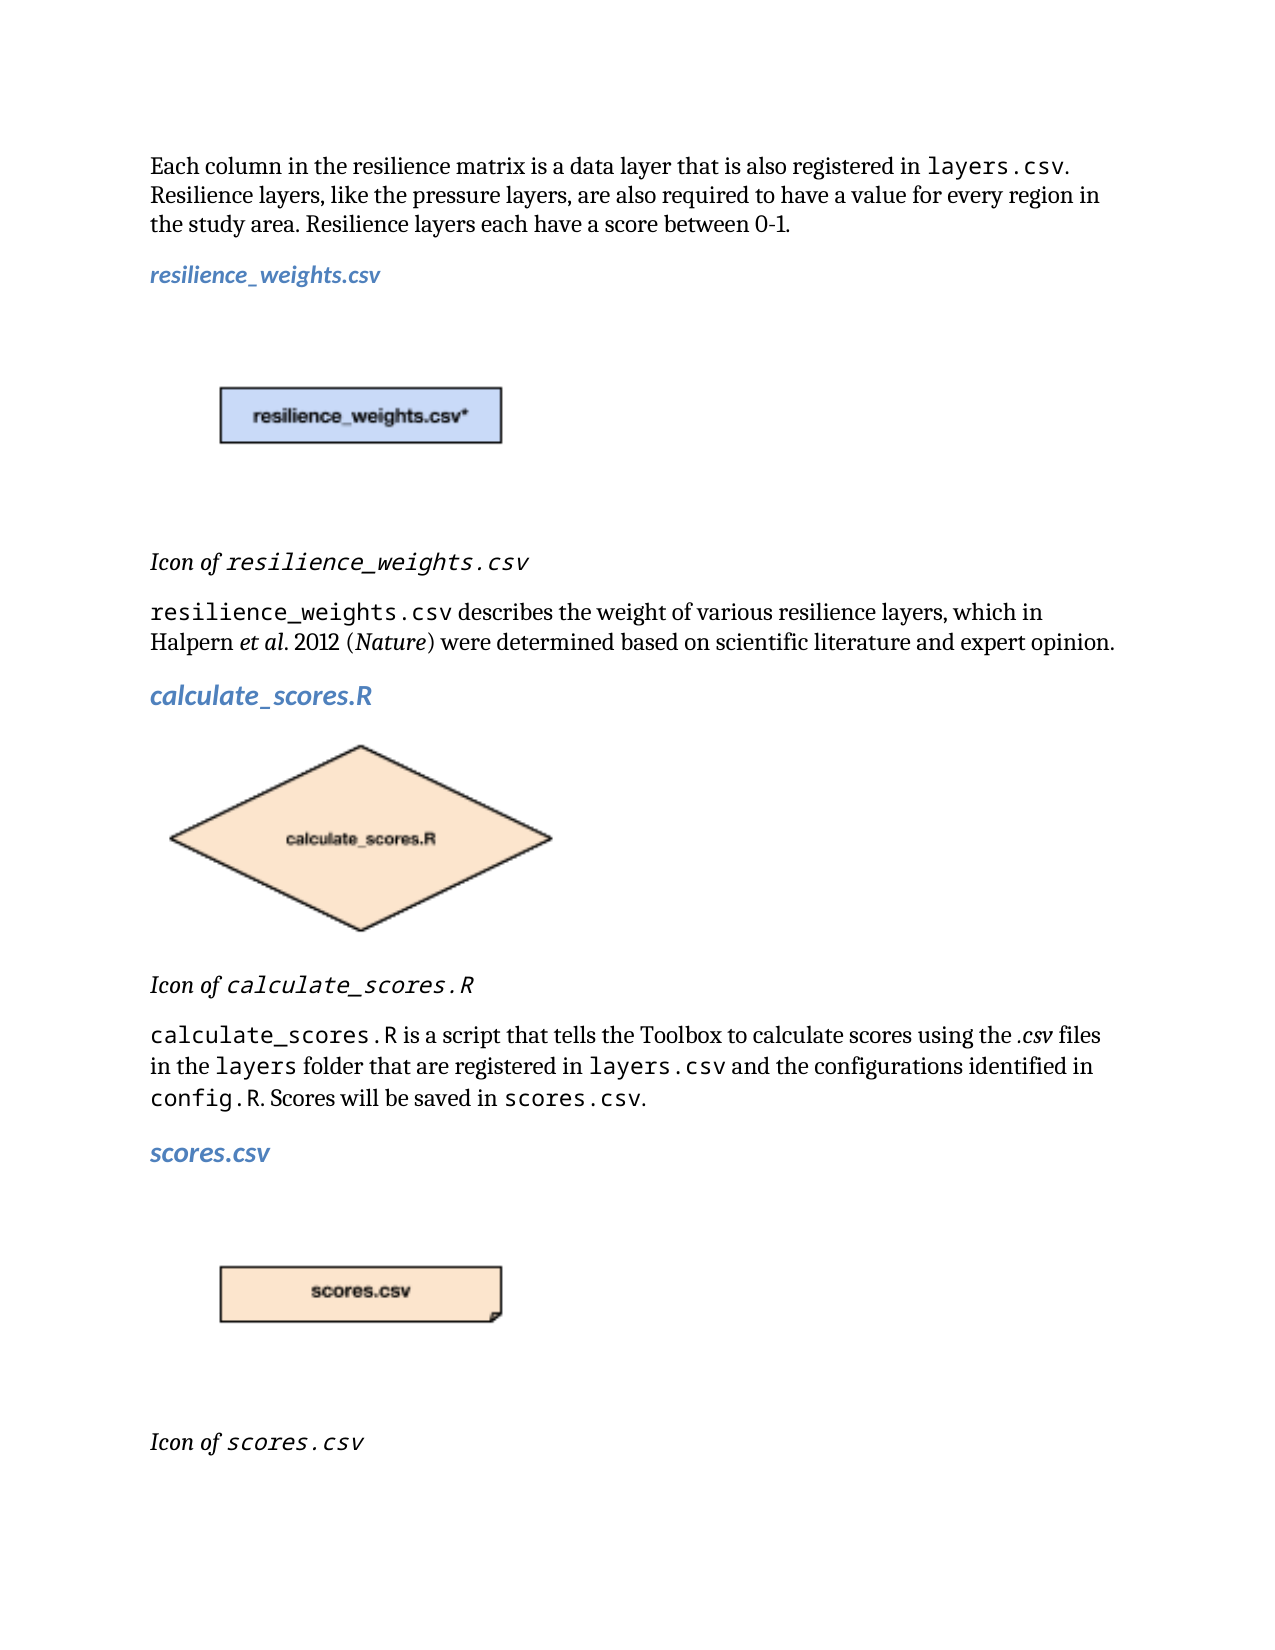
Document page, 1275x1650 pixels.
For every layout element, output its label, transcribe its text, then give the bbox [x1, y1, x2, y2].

subtitle resilience_weights.csv [150, 259, 1125, 290]
text resilience_weights.csv describes the weight of various resilience layers, which in Halpern et al. 2012 (Nature) were determined based on scientific literature and expert opinion. [150, 596, 1125, 656]
text calculate_scores.R is a script that tells the Toolbox to calculate scores using the .csv files in the layers folder that are registered in layers.csv and the configurations identified in config.R. Scores will be saved in scores.csv. [150, 1019, 1125, 1113]
subtitle calculate_scores.R [150, 677, 1125, 713]
picture [168, 731, 555, 951]
text Icon of resilience_weights.csv [150, 546, 1125, 578]
subtitle scores.csv [150, 1134, 1125, 1169]
picture [168, 308, 555, 528]
text Each column in the resilience matrix is a data layer that is also registered in layers.csv. Resilience layers, like the pressure layers, are also required to have a value for every region in the study area. Resilience layers each have a score between 0-1. [150, 150, 1125, 239]
text Icon of calculate_scores.R [150, 969, 1125, 1000]
text Icon of scores.csv [150, 1426, 1125, 1457]
picture [168, 1188, 555, 1407]
